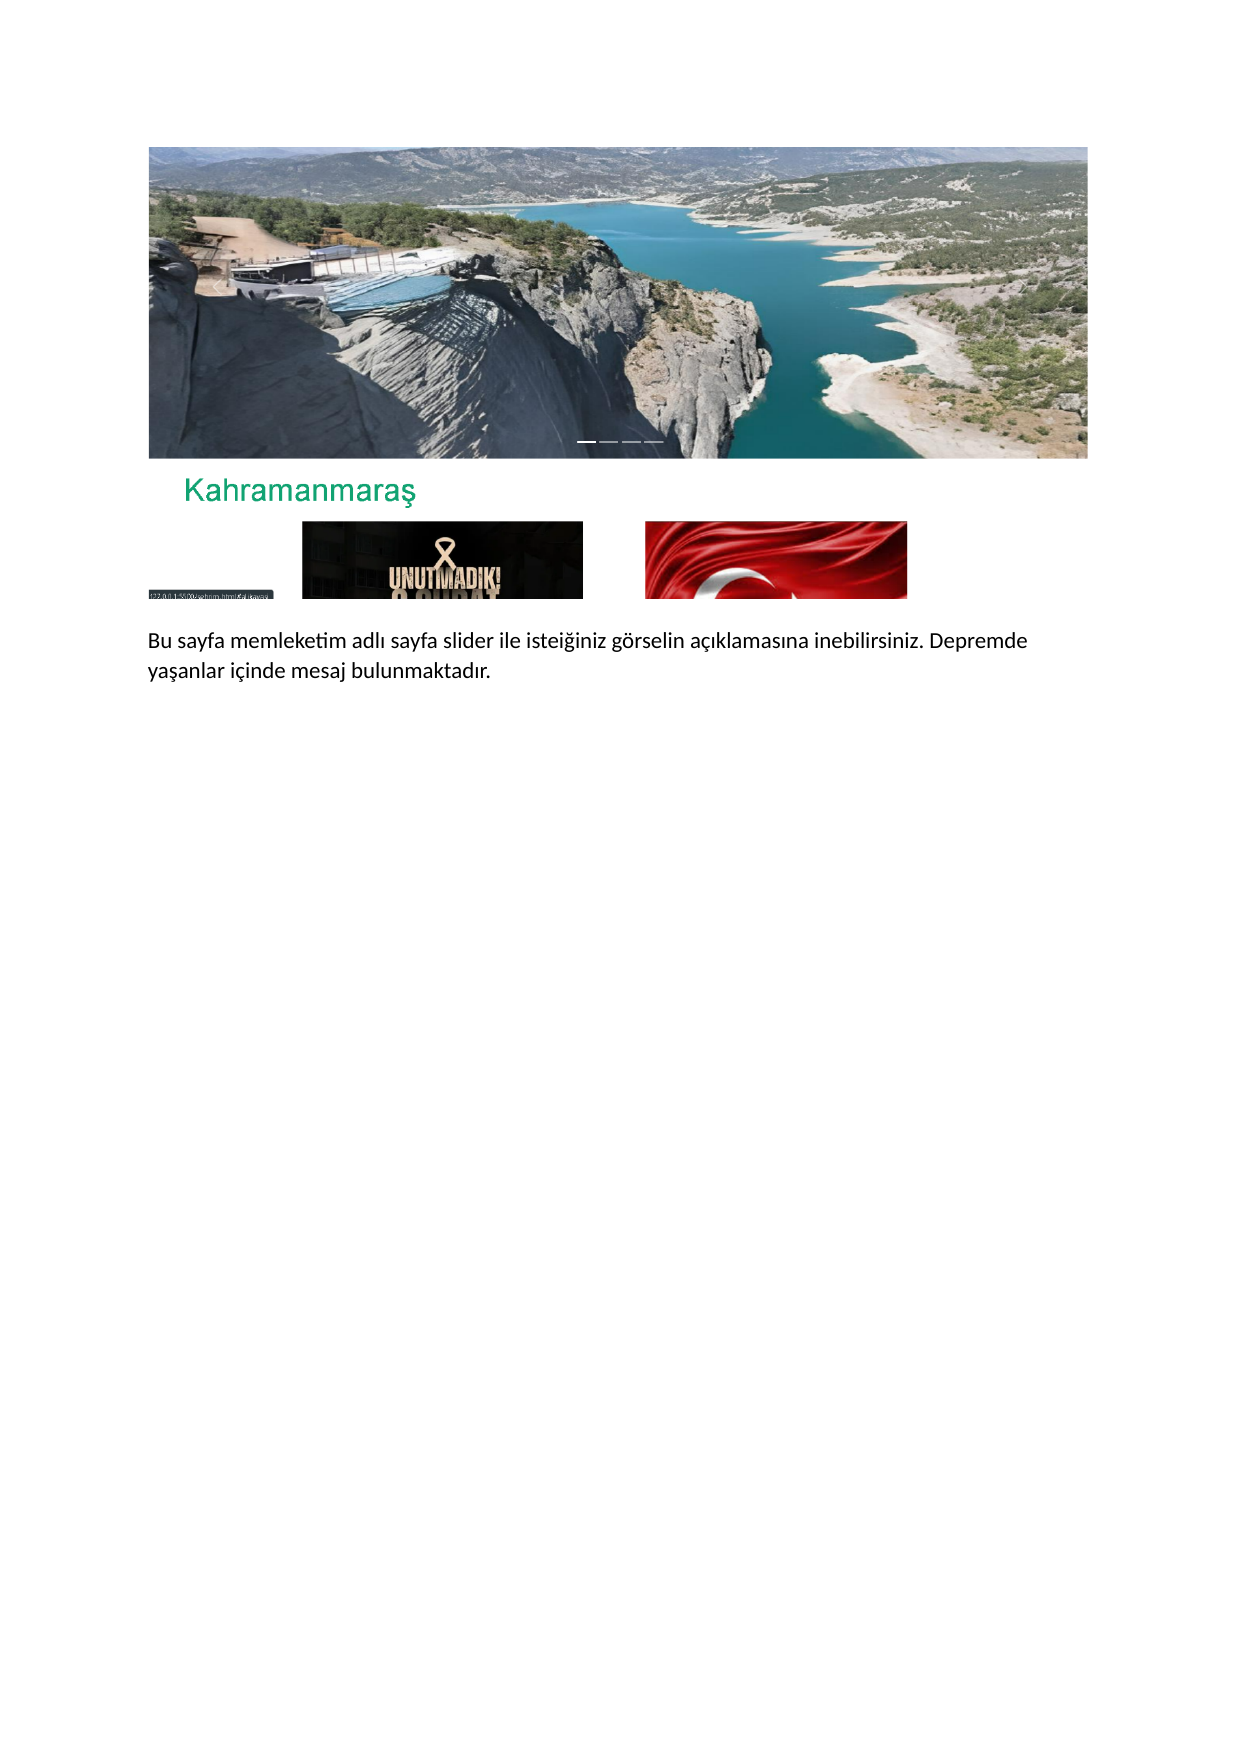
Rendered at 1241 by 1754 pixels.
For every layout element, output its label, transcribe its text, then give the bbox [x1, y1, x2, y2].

picture [147, 147, 1087, 598]
